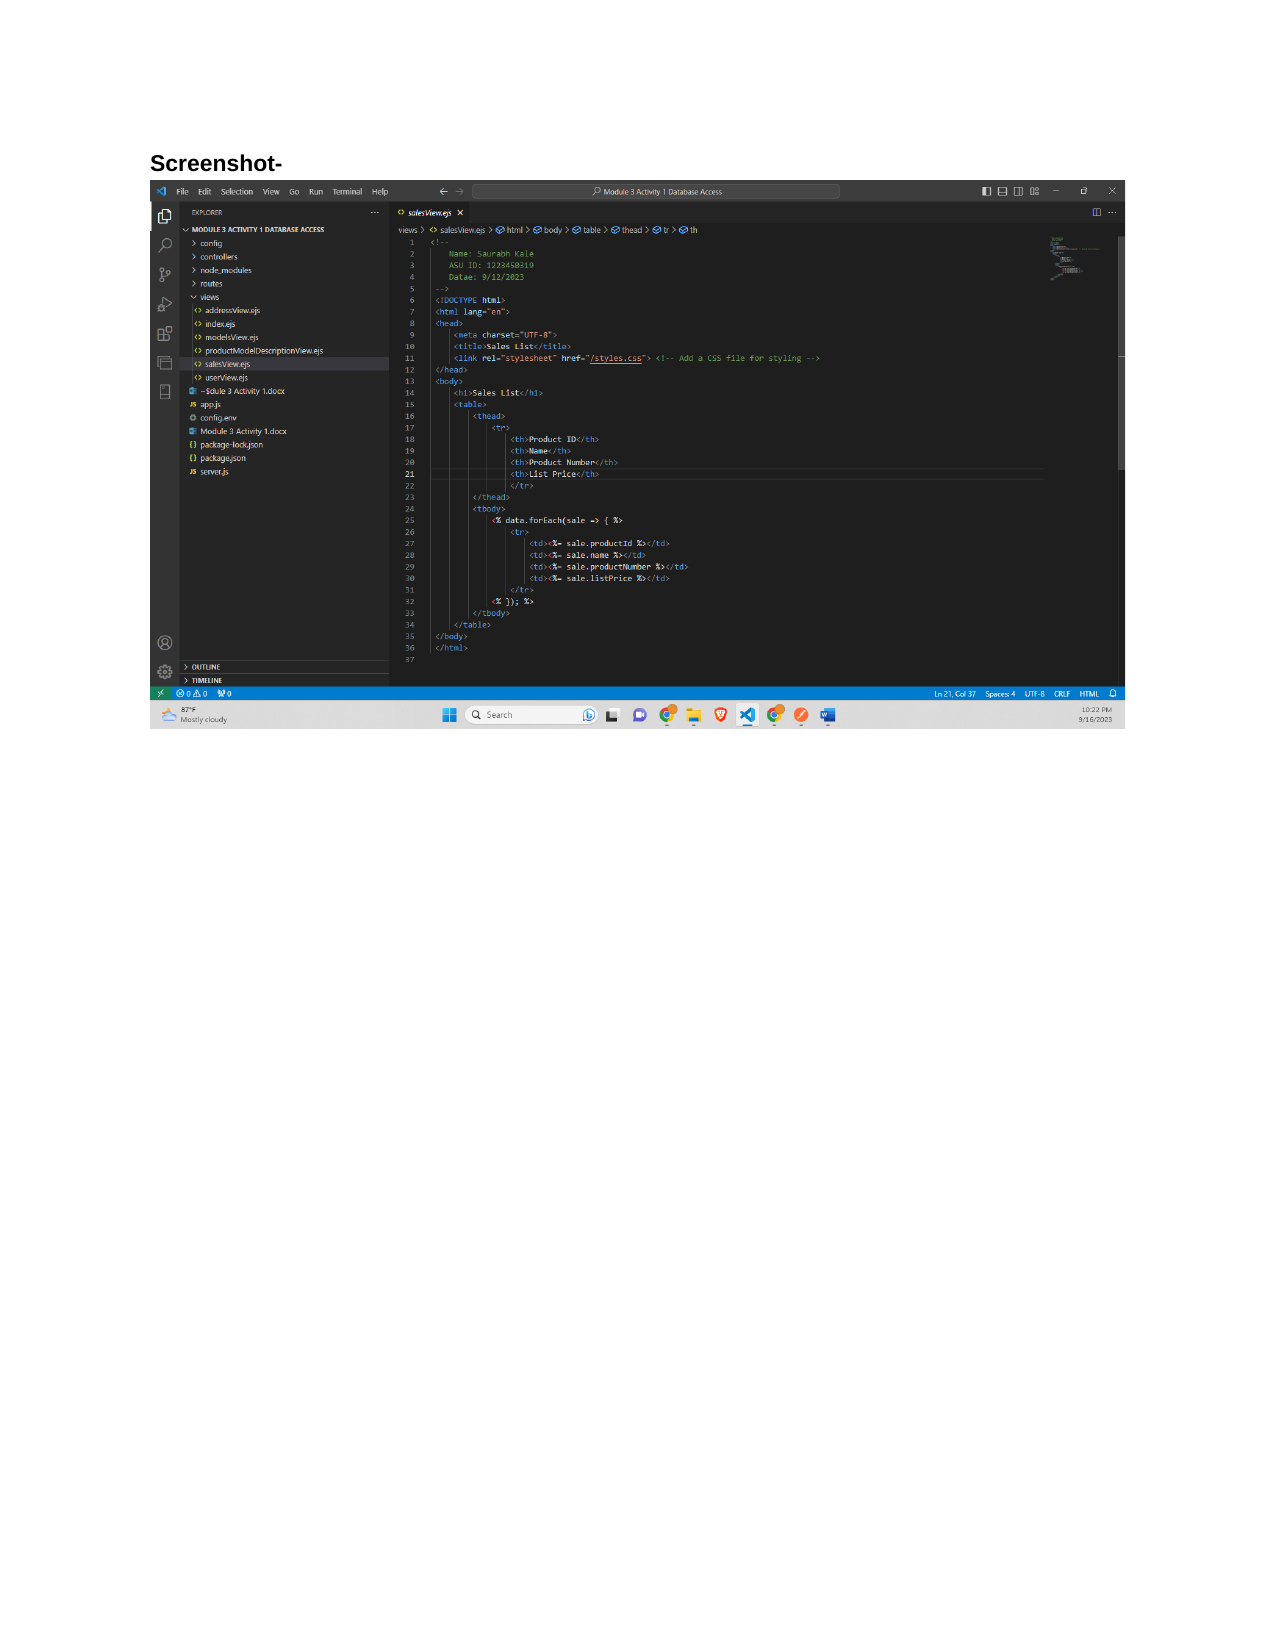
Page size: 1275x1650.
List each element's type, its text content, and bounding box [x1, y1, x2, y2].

picture [150, 180, 1125, 729]
text Screenshot- [150, 150, 1125, 176]
